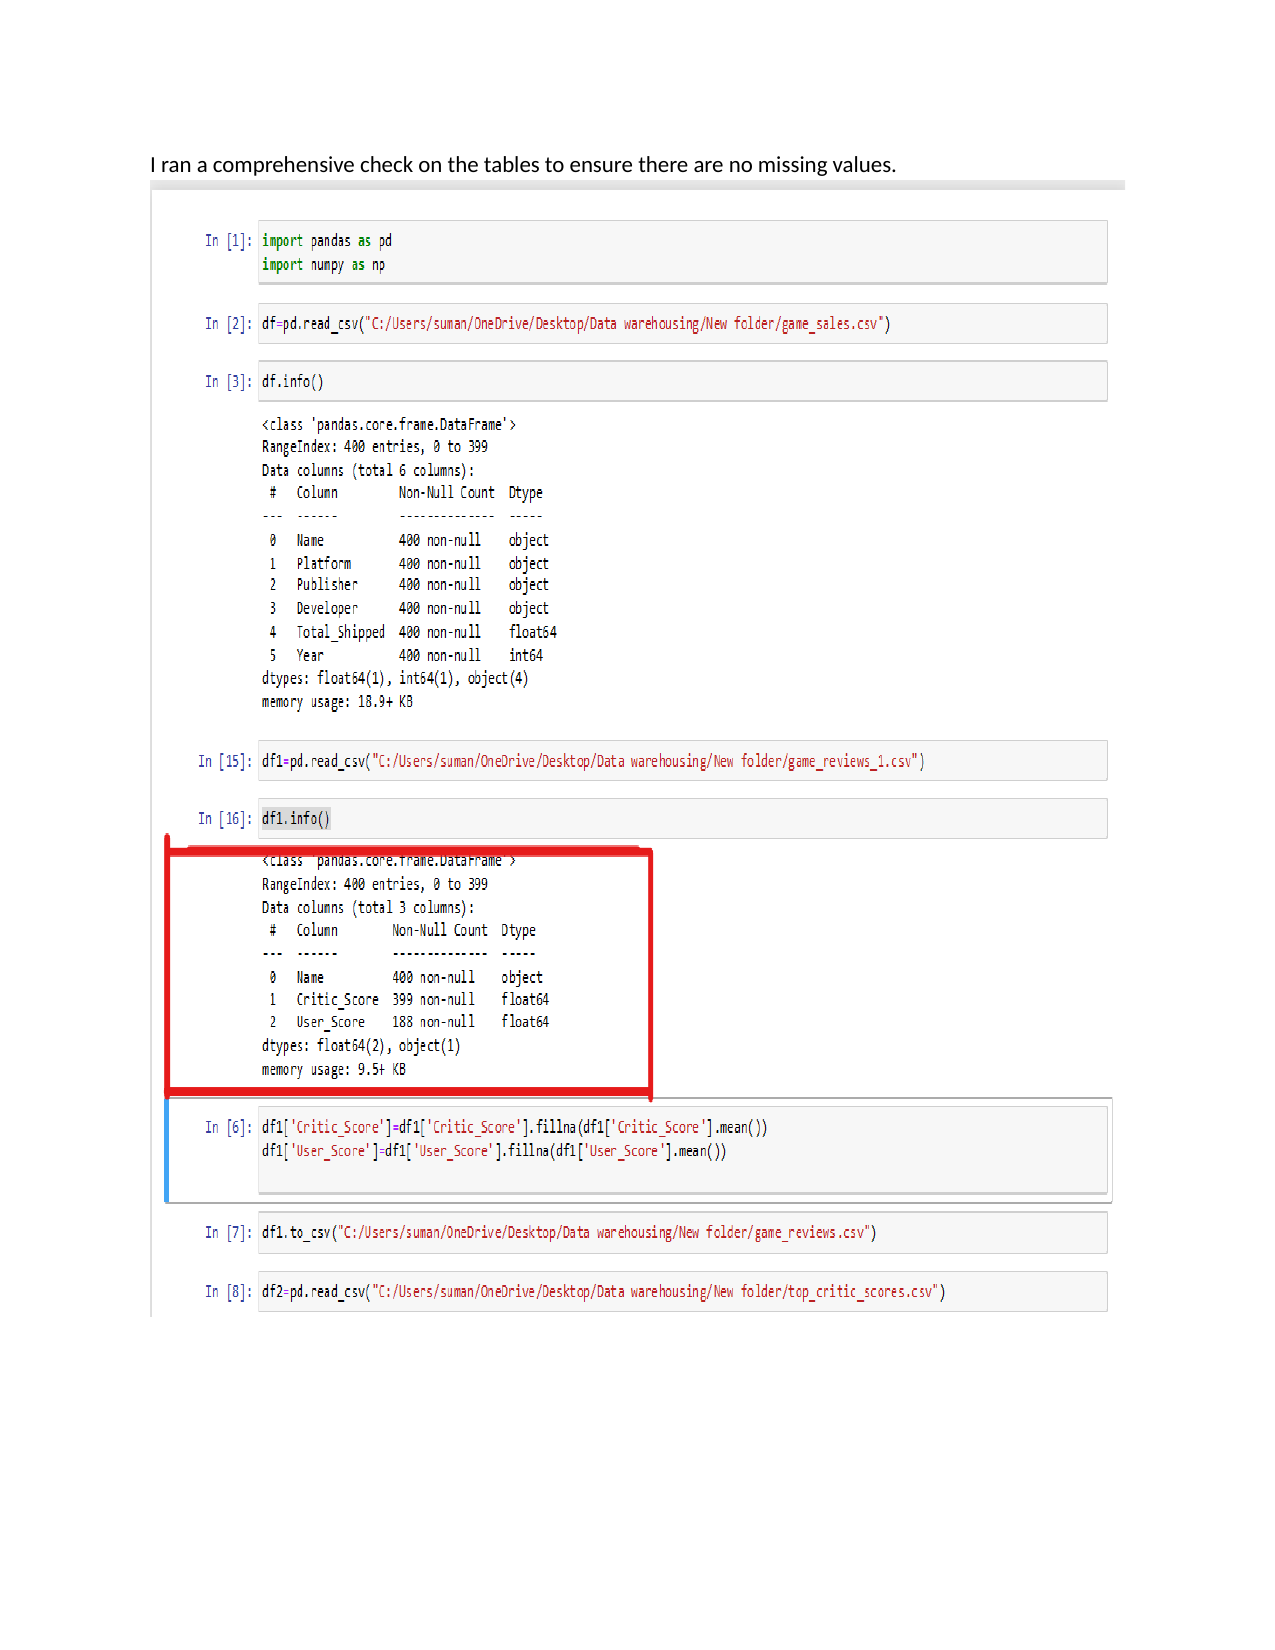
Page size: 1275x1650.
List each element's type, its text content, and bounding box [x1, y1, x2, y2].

picture [150, 180, 1125, 1317]
text I ran a comprehensive check on the tables to ensure there are no missing values. [150, 150, 1125, 180]
